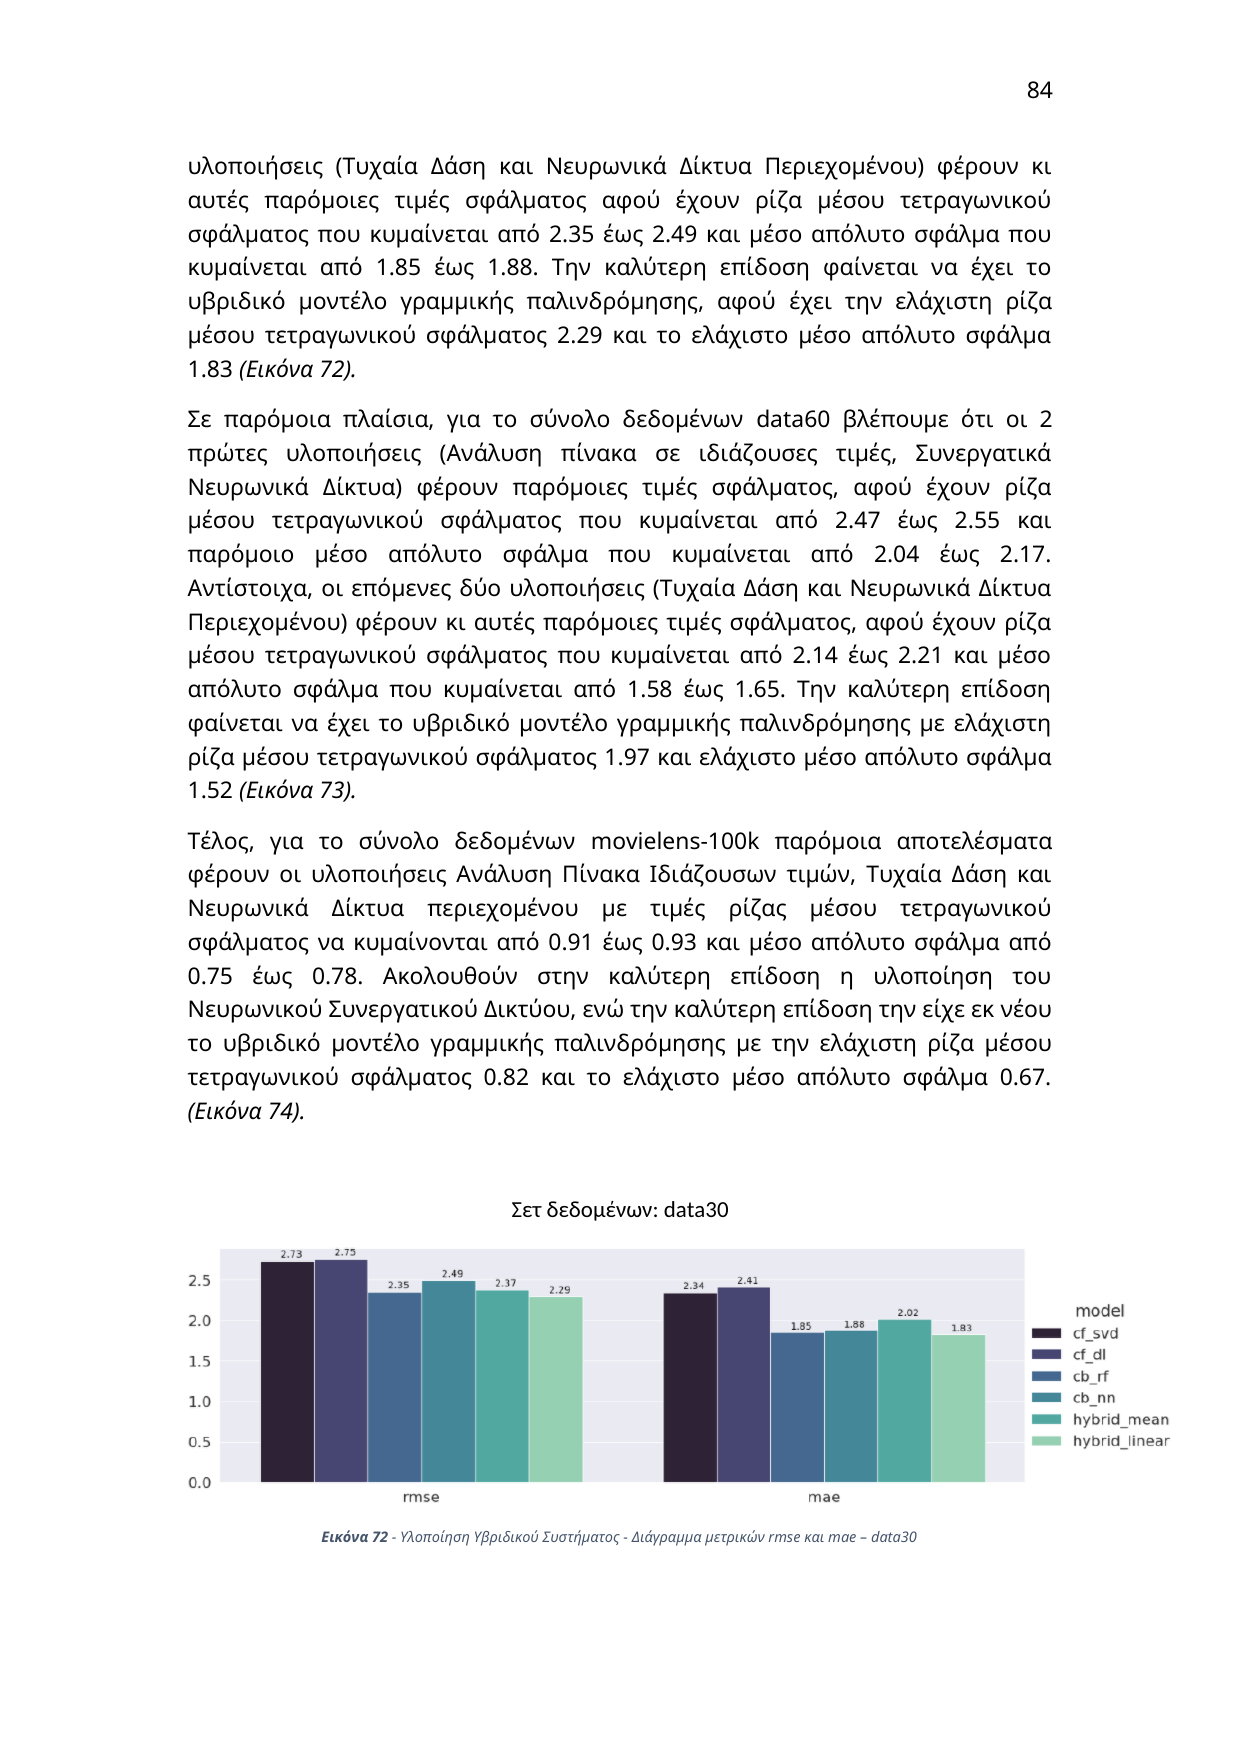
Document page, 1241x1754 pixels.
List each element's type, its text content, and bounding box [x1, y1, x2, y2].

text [187, 150, 1053, 384]
picture [187, 1242, 1174, 1508]
text Σε παρόμοια πλαίσια, για το σύνολο δεδομένων data60 βλέπουμε ότι οι 2 πρώτες υλοποιήσεις (Ανάλυση πίνακα σε ιδιάζουσες τιμές, Συνεργατικά Νευρωνικά Δίκτυα) φέρουν παρόμοιες τιμές σφάλματος, αφού έχουν ρίζα μέσου τετραγωνικού σφάλματος που κυμαίνεται από 2.47 έως 2.55 και παρόμοιο μέσο απόλυτο σφάλμα που κυμαίνεται από 2.04 έως 2.17. Αντίστοιχα, οι επόμενες δύο υλοποιήσεις (Τυχαία Δάση και Νευρωνικά Δίκτυα Περιεχομένου) φέρουν κι αυτές παρόμοιες τιμές σφάλματος, αφού έχουν ρίζα μέσου τετραγωνικού σφάλματος που κυμαίνεται από 2.14 έως 2.21 και μέσο απόλυτο σφάλμα που κυμαίνεται από 1.58 έως 1.65. Την καλύτερη επίδοση φαίνεται να έχει το υβριδικό μοντέλο γραμμικής παλινδρόμησης με ελάχιστη ρίζα μέσου τετραγωνικού σφάλματος 1.97 και ελάχιστο μέσο απόλυτο σφάλμα 1.52 (Εικόνα 73). [187, 403, 1053, 805]
text Εικόνα 72 - Yλοποίηση Υβριδικού Συστήματος - Διάγραμμα μετρικών rmse και mae – data30 [187, 1527, 1053, 1547]
text Σετ δεδομένων: data30 [187, 1195, 1053, 1223]
text Τέλος, για το σύνολο δεδομένων movielens-100k παρόμοια αποτελέσματα φέρουν οι υλοποιήσεις Ανάλυση Πίνακα Ιδιάζουσων τιμών, Τυχαία Δάση και Νευρωνικά Δίκτυα περιεχομένου με τιμές ρίζας μέσου τετραγωνικού σφάλματος να κυμαίνονται από 0.91 έως 0.93 και μέσο απόλυτο σφάλμα από 0.75 έως 0.78. Ακολουθούν στην καλύτερη επίδοση η υλοποίηση του Νευρωνικού Συνεργατικού Δικτύου, ενώ την καλύτερη επίδοση την είχε εκ νέου το υβριδικό μοντέλο γραμμικής παλινδρόμησης με την ελάχιστη ρίζα μέσου τετραγωνικού σφάλματος 0.82 και το ελάχιστο μέσο απόλυτο σφάλμα 0.67. (Εικόνα 74). [187, 824, 1053, 1126]
